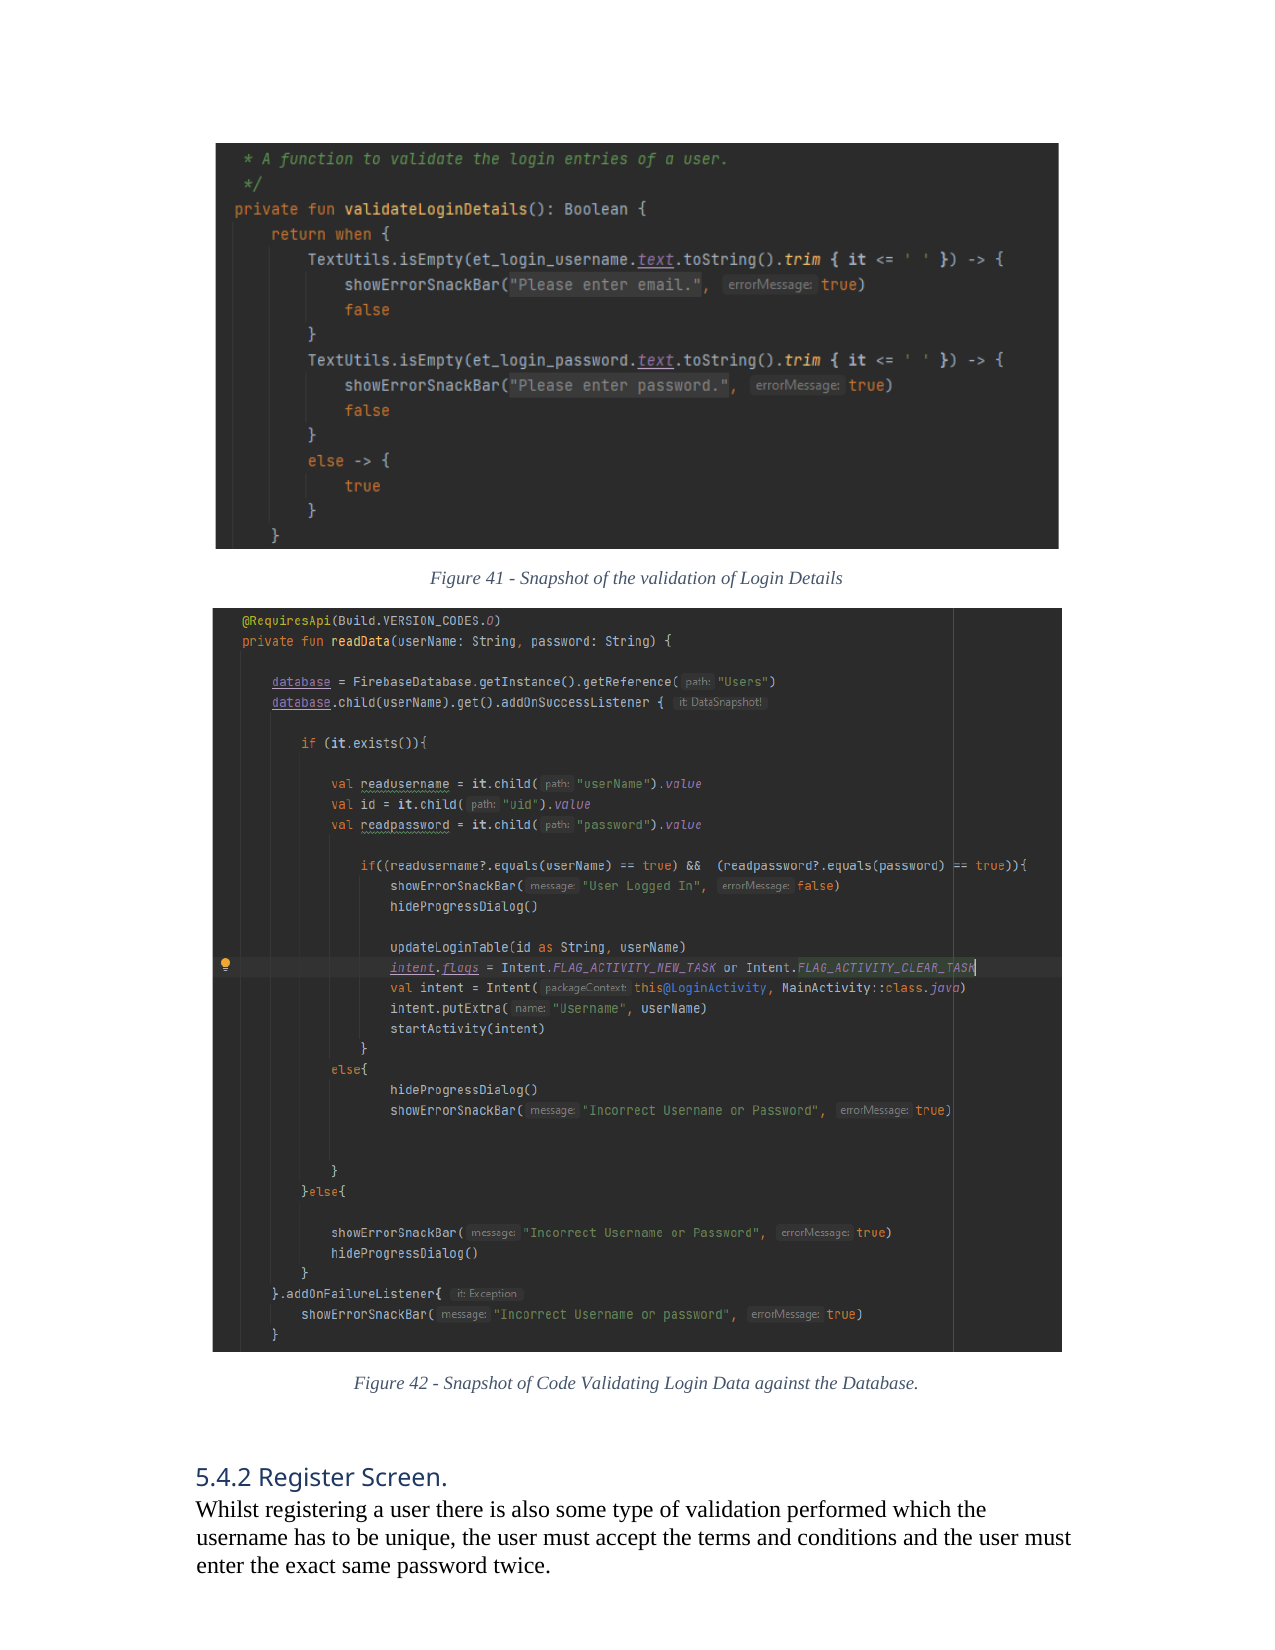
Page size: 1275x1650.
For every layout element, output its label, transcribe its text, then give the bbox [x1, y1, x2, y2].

subtitle 5.4.2 Register Screen. [195, 1459, 1079, 1494]
text Whilst registering a user there is also some type of validation performed which the username has to be unique, the user must accept the terms and conditions and the user must enter the exact same password twice. [195, 1494, 1079, 1579]
picture [215, 143, 1059, 549]
picture [212, 608, 1062, 1352]
